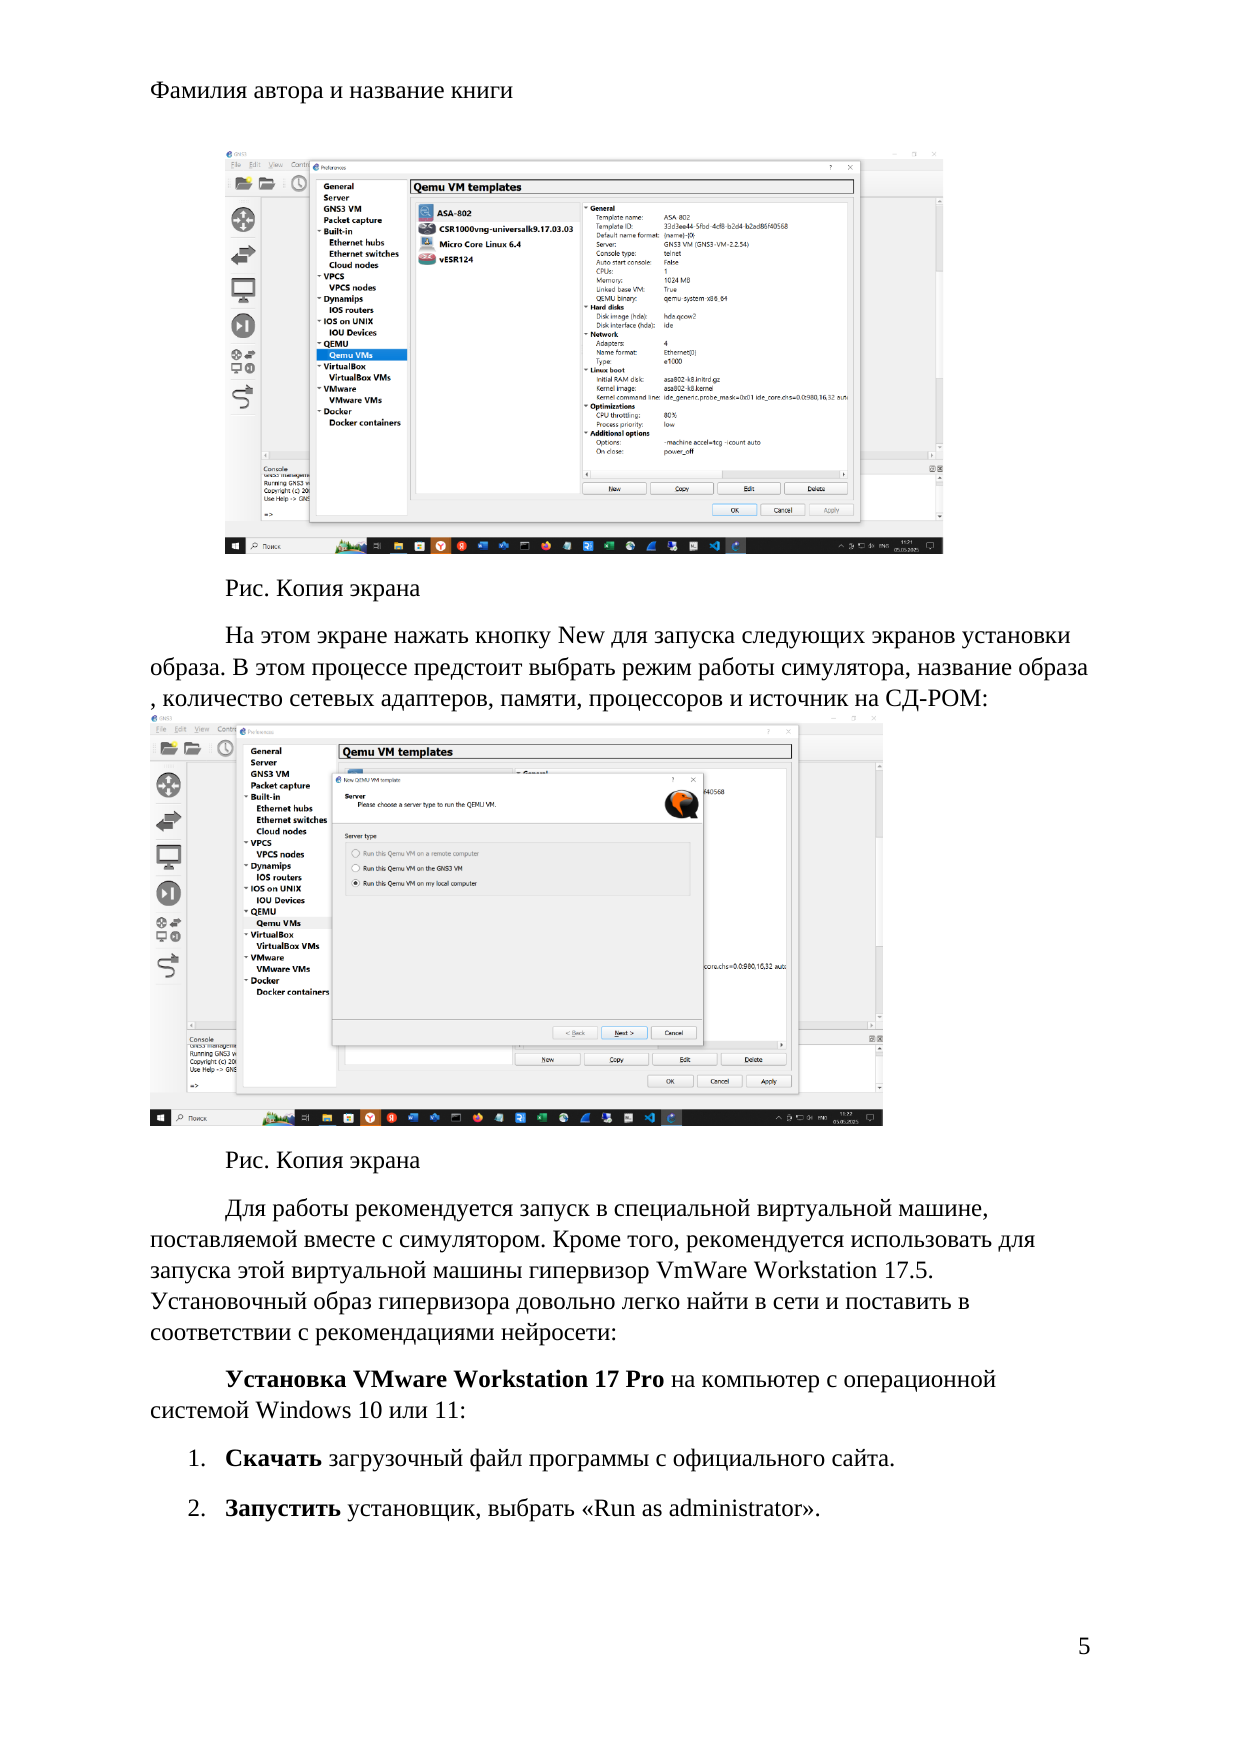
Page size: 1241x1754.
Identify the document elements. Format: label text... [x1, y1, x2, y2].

picture [225, 150, 944, 554]
list Скачать загрузочный файл программы с официального сайта. [187, 1443, 1090, 1472]
text Для работы рекомендуется запуск в специальной виртуальной машине, поставляемой вместе с симулятором. Кроме того, рекомендуется использовать для запуска этой виртуальной машины гипервизор VmWare Workstation 17.5. Установочный образ гипервизора довольно легко найти в сети и поставить в соответствии с рекомендациями нейросети: [150, 1193, 1090, 1346]
text Рис. Копия экрана [150, 1145, 1090, 1174]
picture [150, 713, 883, 1126]
list Запустить установщик, выбрать «Run as administrator». [187, 1493, 1090, 1522]
text Рис. Копия экрана [150, 573, 1090, 602]
text Установка VMware Workstation 17 Pro на компьютер с операционной системой Windows 10 или 11: [150, 1364, 1090, 1424]
